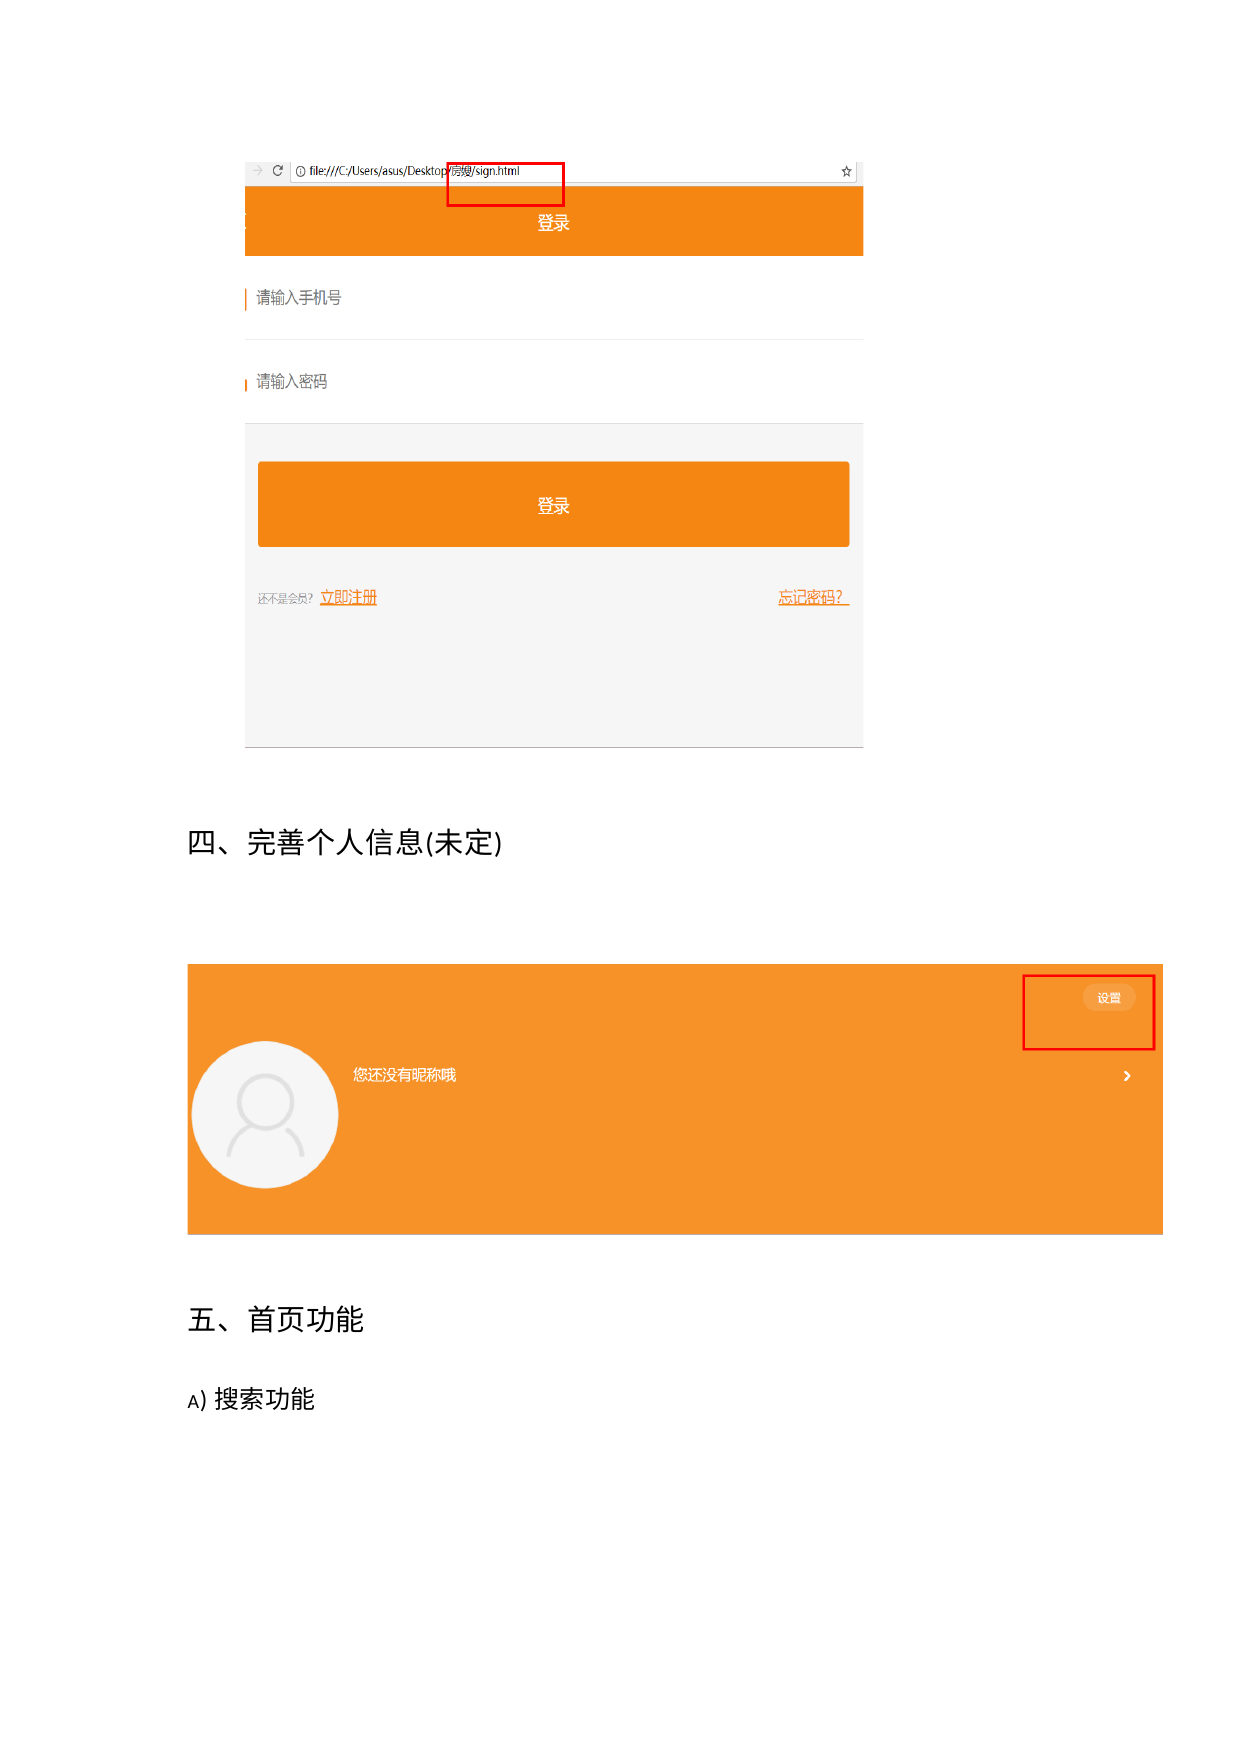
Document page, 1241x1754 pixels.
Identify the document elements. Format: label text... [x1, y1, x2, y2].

picture [187, 964, 1163, 1236]
subtitle 五、首页功能 [187, 1285, 1053, 1350]
subtitle 四、完善个人信息(未定) [187, 808, 1053, 873]
picture [245, 162, 864, 749]
subtitle a) 搜索功能 [187, 1365, 1053, 1430]
